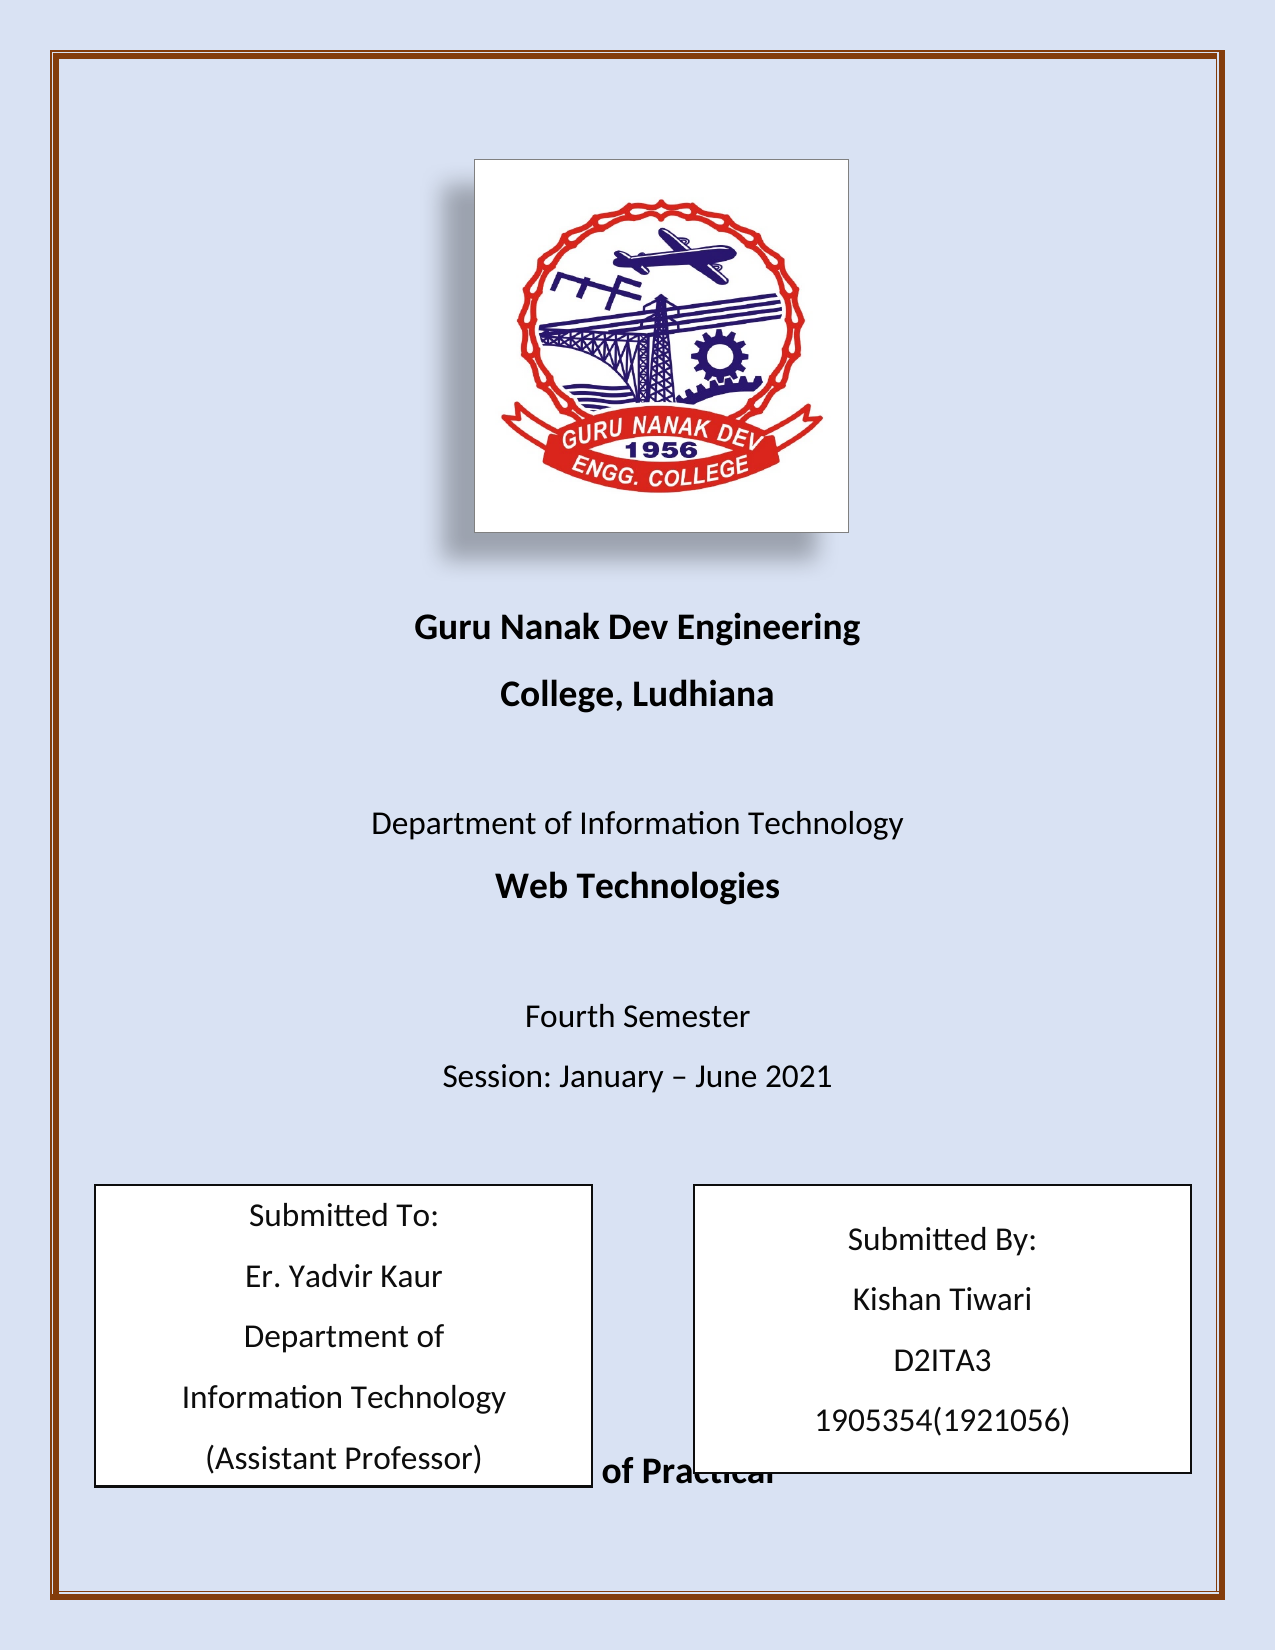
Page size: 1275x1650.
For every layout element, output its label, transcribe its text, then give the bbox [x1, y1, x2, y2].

text Name of Practical [150, 1447, 1125, 1492]
text Web Technologies [150, 862, 1125, 908]
text Fourth Semester [150, 995, 1125, 1035]
text Department of Information Technology [150, 802, 1125, 842]
text Session: January – June 2021 [150, 1055, 1125, 1096]
text Guru Nanak Dev Engineering [150, 603, 1125, 649]
text College, Ludhiana [150, 669, 1125, 715]
picture [475, 160, 848, 532]
